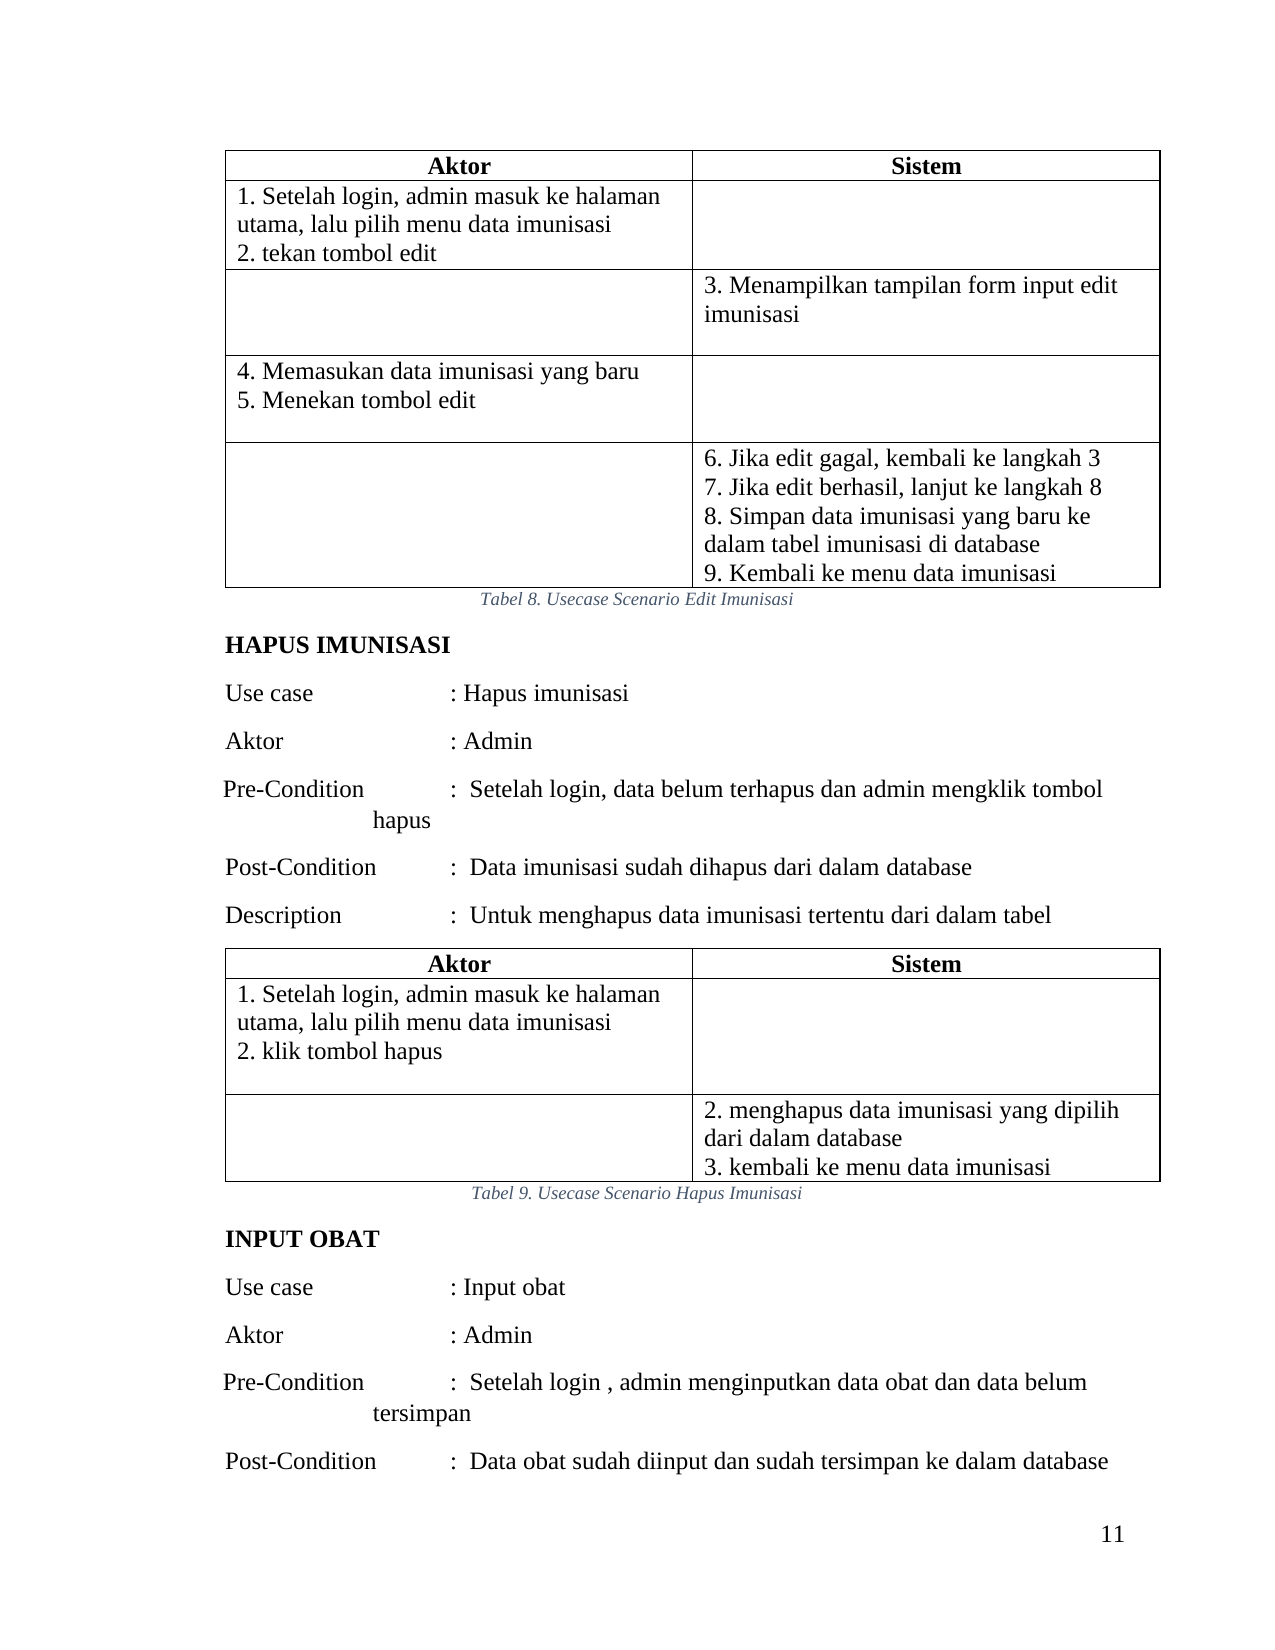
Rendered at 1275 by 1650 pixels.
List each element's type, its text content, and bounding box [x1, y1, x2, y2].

table_header Aktor [226, 949, 692, 978]
text Post-Condition : Data imunisasi sudah dihapus dari dalam database [225, 852, 1125, 881]
table_header Sistem [693, 151, 1159, 180]
text INPUT OBAT [225, 1224, 1125, 1253]
table_cell [226, 443, 692, 587]
text Aktor : Admin [225, 726, 1125, 755]
table_cell 6. Jika edit gagal, kembali ke langkah 3 7. Jika edit berhasil, lanjut ke langkah 8 8. Simpan data imunisasi yang baru ke dalam tabel imunisasi di database 9. Kembali ke menu data imunisasi [693, 443, 1159, 587]
text Post-Condition : Data obat sudah diinput dan sudah tersimpan ke dalam database [225, 1446, 1125, 1475]
text Tabel 8. Usecase Scenario Edit Imunisasi [150, 588, 1125, 610]
table_header Aktor [226, 151, 692, 180]
table_cell 2. menghapus data imunisasi yang dipilih dari dalam database 3. kembali ke menu data imunisasi [693, 1095, 1159, 1181]
table_cell [693, 181, 1159, 269]
text Pre-Condition : Setelah login , admin menginputkan data obat dan data belum tersimpan [223, 1367, 1144, 1427]
table_header Sistem [693, 949, 1159, 978]
text Description : Untuk menghapus data imunisasi tertentu dari dalam tabel [225, 900, 1125, 929]
text Aktor : Admin [225, 1320, 1125, 1348]
table_cell 3. Menampilkan tampilan form input edit imunisasi [693, 270, 1159, 355]
text Tabel 9. Usecase Scenario Hapus Imunisasi [150, 1182, 1125, 1203]
table_cell 1. Setelah login, admin masuk ke halaman utama, lalu pilih menu data imunisasi 2. klik tombol hapus [226, 979, 692, 1094]
table_cell [226, 1095, 692, 1181]
table_cell 1. Setelah login, admin masuk ke halaman utama, lalu pilih menu data imunisasi 2. tekan tombol edit [226, 181, 692, 269]
text Use case : Hapus imunisasi [225, 678, 1125, 707]
text HAPUS IMUNISASI [225, 631, 1125, 659]
text Use case : Input obat [225, 1272, 1125, 1301]
table_cell [693, 979, 1159, 1094]
table_cell [226, 270, 692, 355]
text Pre-Condition : Setelah login, data belum terhapus dan admin mengklik tombol hapus [223, 774, 1144, 833]
table_cell 4. Memasukan data imunisasi yang baru 5. Menekan tombol edit [226, 356, 692, 442]
table_cell [693, 356, 1159, 442]
